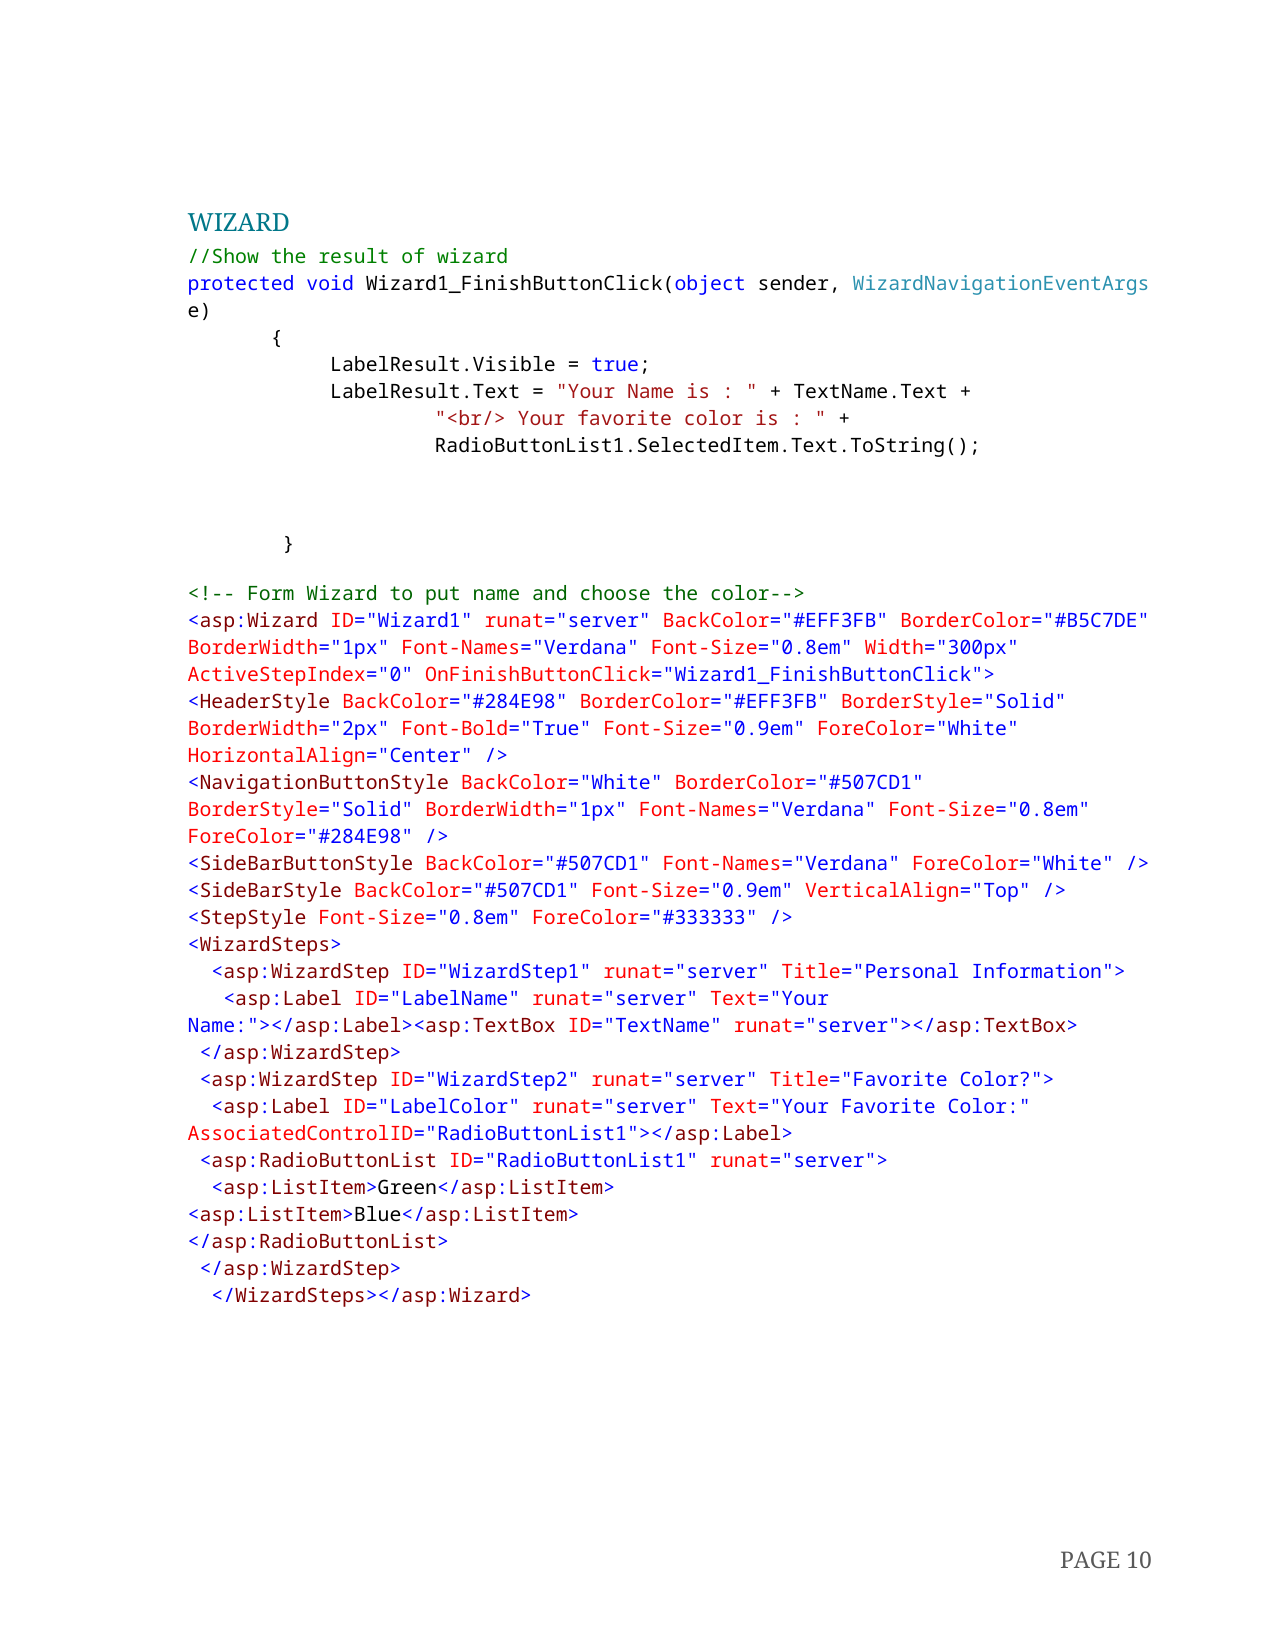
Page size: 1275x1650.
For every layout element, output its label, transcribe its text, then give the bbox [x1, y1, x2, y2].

text LabelResult.Text = "Your Name is : " + TextName.Text + [187, 377, 1152, 404]
text <asp:WizardStep ID="WizardStep2" runat="server" Title="Favorite Color?"> [187, 1065, 1152, 1092]
text <asp:RadioButtonList ID="RadioButtonList1" runat="server"> [187, 1146, 1152, 1173]
text </asp:WizardStep> [187, 1254, 1152, 1281]
text LabelResult.Visible = true; [187, 350, 1152, 377]
text protected void Wizard1_FinishButtonClick(object sender, WizardNavigationEventArgs e) [187, 269, 1152, 323]
text <asp:Wizard ID="Wizard1" runat="server" BackColor="#EFF3FB" BorderColor="#B5C7DE" BorderWidth="1px" Font-Names="Verdana" Font-Size="0.8em" Width="300px" ActiveStepIndex="0" OnFinishButtonClick="Wizard1_FinishButtonClick"> [187, 606, 1152, 687]
text <asp:ListItem>Blue</asp:ListItem> [187, 1200, 1152, 1227]
text <StepStyle Font-Size="0.8em" ForeColor="#333333" /> [187, 903, 1152, 930]
text </WizardSteps></asp:Wizard> [187, 1281, 1152, 1308]
text <!-- Form Wizard to put name and choose the color--> [187, 579, 1152, 606]
text "<br/> Your favorite color is : " + RadioButtonList1.SelectedItem.Text.ToString(); [434, 404, 1152, 458]
text <SideBarButtonStyle BackColor="#507CD1" Font-Names="Verdana" ForeColor="White" /> [187, 849, 1152, 876]
text <HeaderStyle BackColor="#284E98" BorderColor="#EFF3FB" BorderStyle="Solid" BorderWidth="2px" Font-Bold="True" Font-Size="0.9em" ForeColor="White" HorizontalAlign="Center" /> [187, 687, 1152, 768]
text <SideBarStyle BackColor="#507CD1" Font-Size="0.9em" VerticalAlign="Top" /> [187, 876, 1152, 903]
text <asp:WizardStep ID="WizardStep1" runat="server" Title="Personal Information"> [187, 957, 1152, 984]
text <asp:ListItem>Green</asp:ListItem> [187, 1173, 1152, 1200]
text { [187, 323, 1152, 350]
text </asp:WizardStep> [187, 1038, 1152, 1065]
text <asp:Label ID="LabelName" runat="server" Text="Your Name:"></asp:Label><asp:TextBox ID="TextName" runat="server"></asp:TextBox> [187, 984, 1152, 1038]
subtitle Wizard [187, 205, 1152, 239]
text } [187, 529, 1152, 556]
text <WizardSteps> [187, 930, 1152, 957]
text <asp:Label ID="LabelColor" runat="server" Text="Your Favorite Color:" AssociatedControlID="RadioButtonList1"></asp:Label> [187, 1092, 1152, 1146]
text //Show the result of wizard [187, 242, 1152, 269]
text <NavigationButtonStyle BackColor="White" BorderColor="#507CD1" BorderStyle="Solid" BorderWidth="1px" Font-Names="Verdana" Font-Size="0.8em" ForeColor="#284E98" /> [187, 768, 1152, 849]
text </asp:RadioButtonList> [187, 1227, 1152, 1254]
